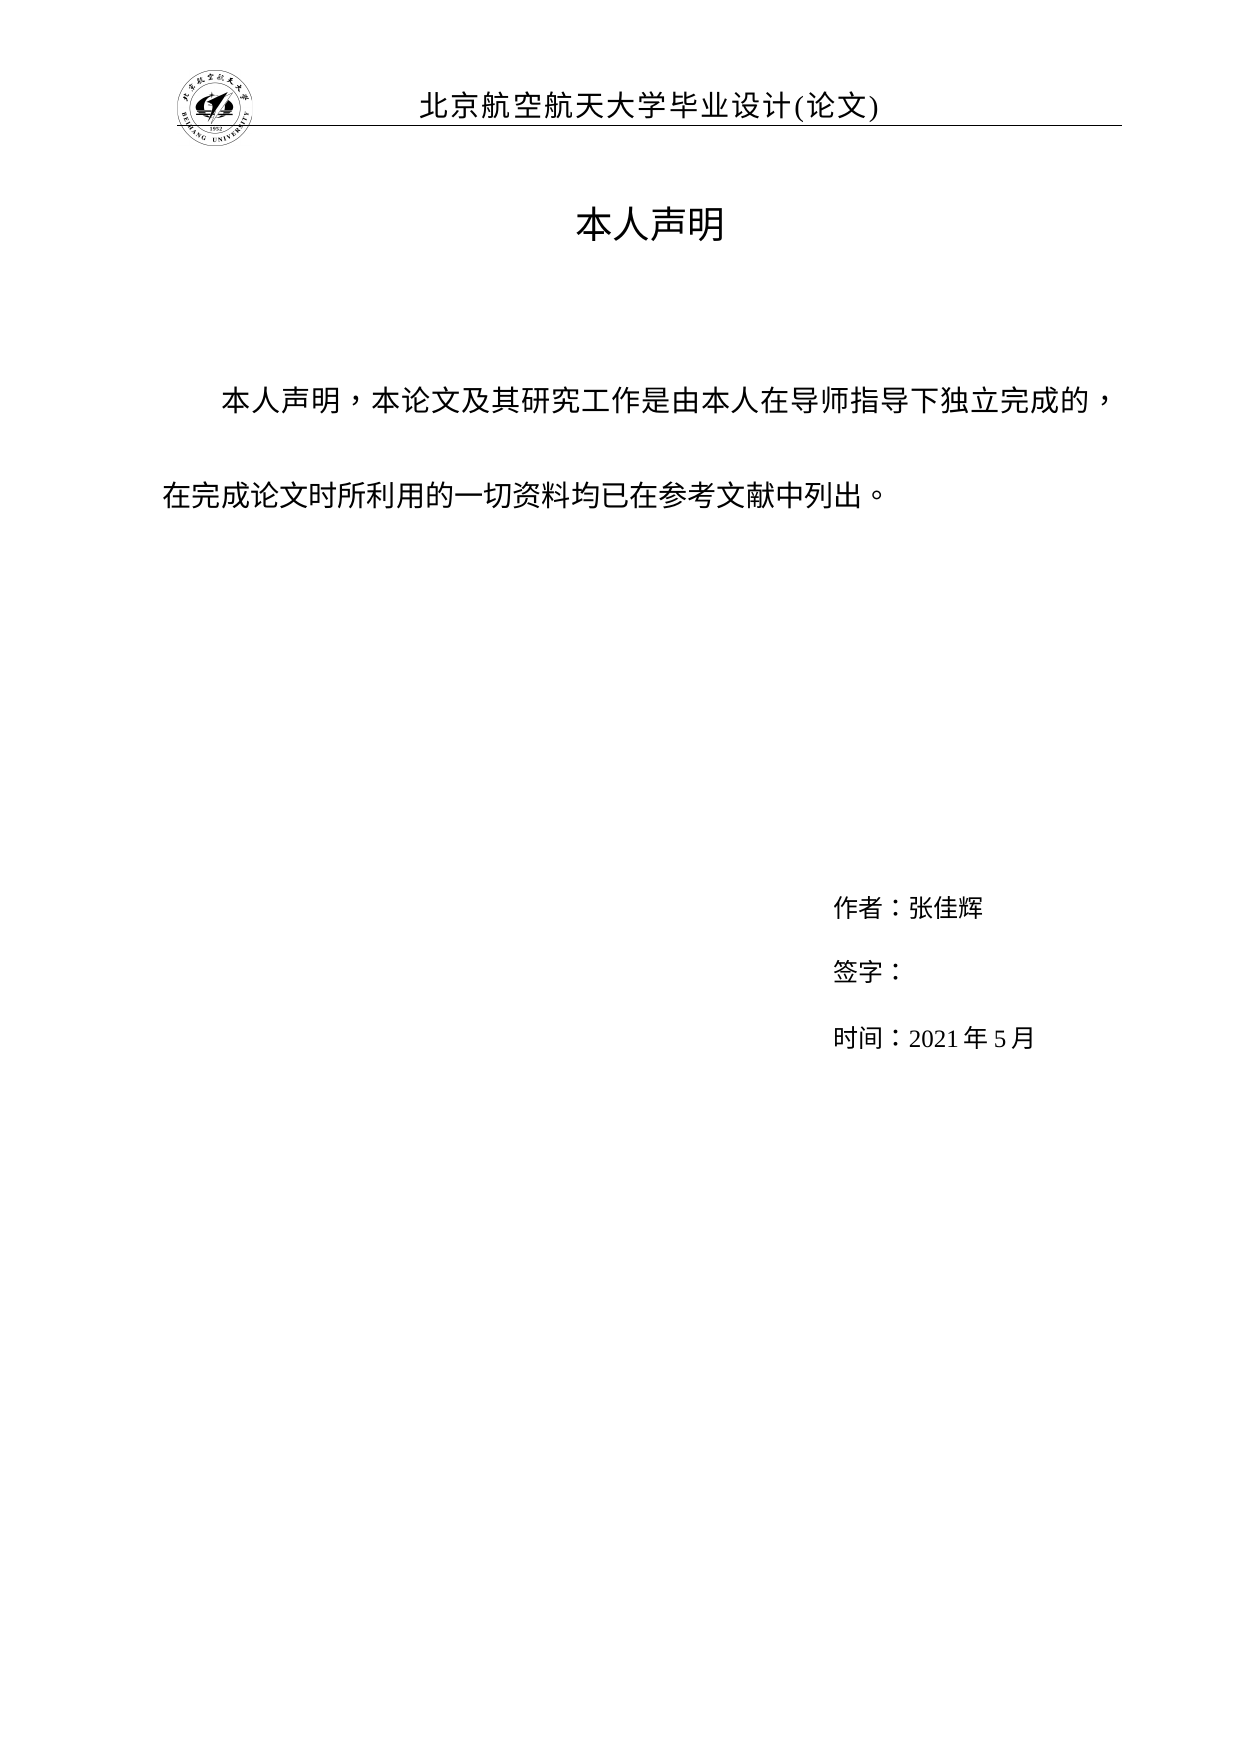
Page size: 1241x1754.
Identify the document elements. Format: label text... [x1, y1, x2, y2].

text 本人声明，本论文及其研究工作是由本人在导师指导下独立完成的，在完成论文时所利用的一切资料均已在参考文献中列出。 [162, 366, 1122, 529]
text 签字： [177, 957, 1122, 989]
text 作者：张佳辉 [177, 874, 1122, 939]
picture [177, 70, 253, 125]
text 时间：2021年5月 [177, 1004, 1122, 1069]
picture [177, 126, 253, 146]
text 本人声明 [177, 193, 1122, 258]
